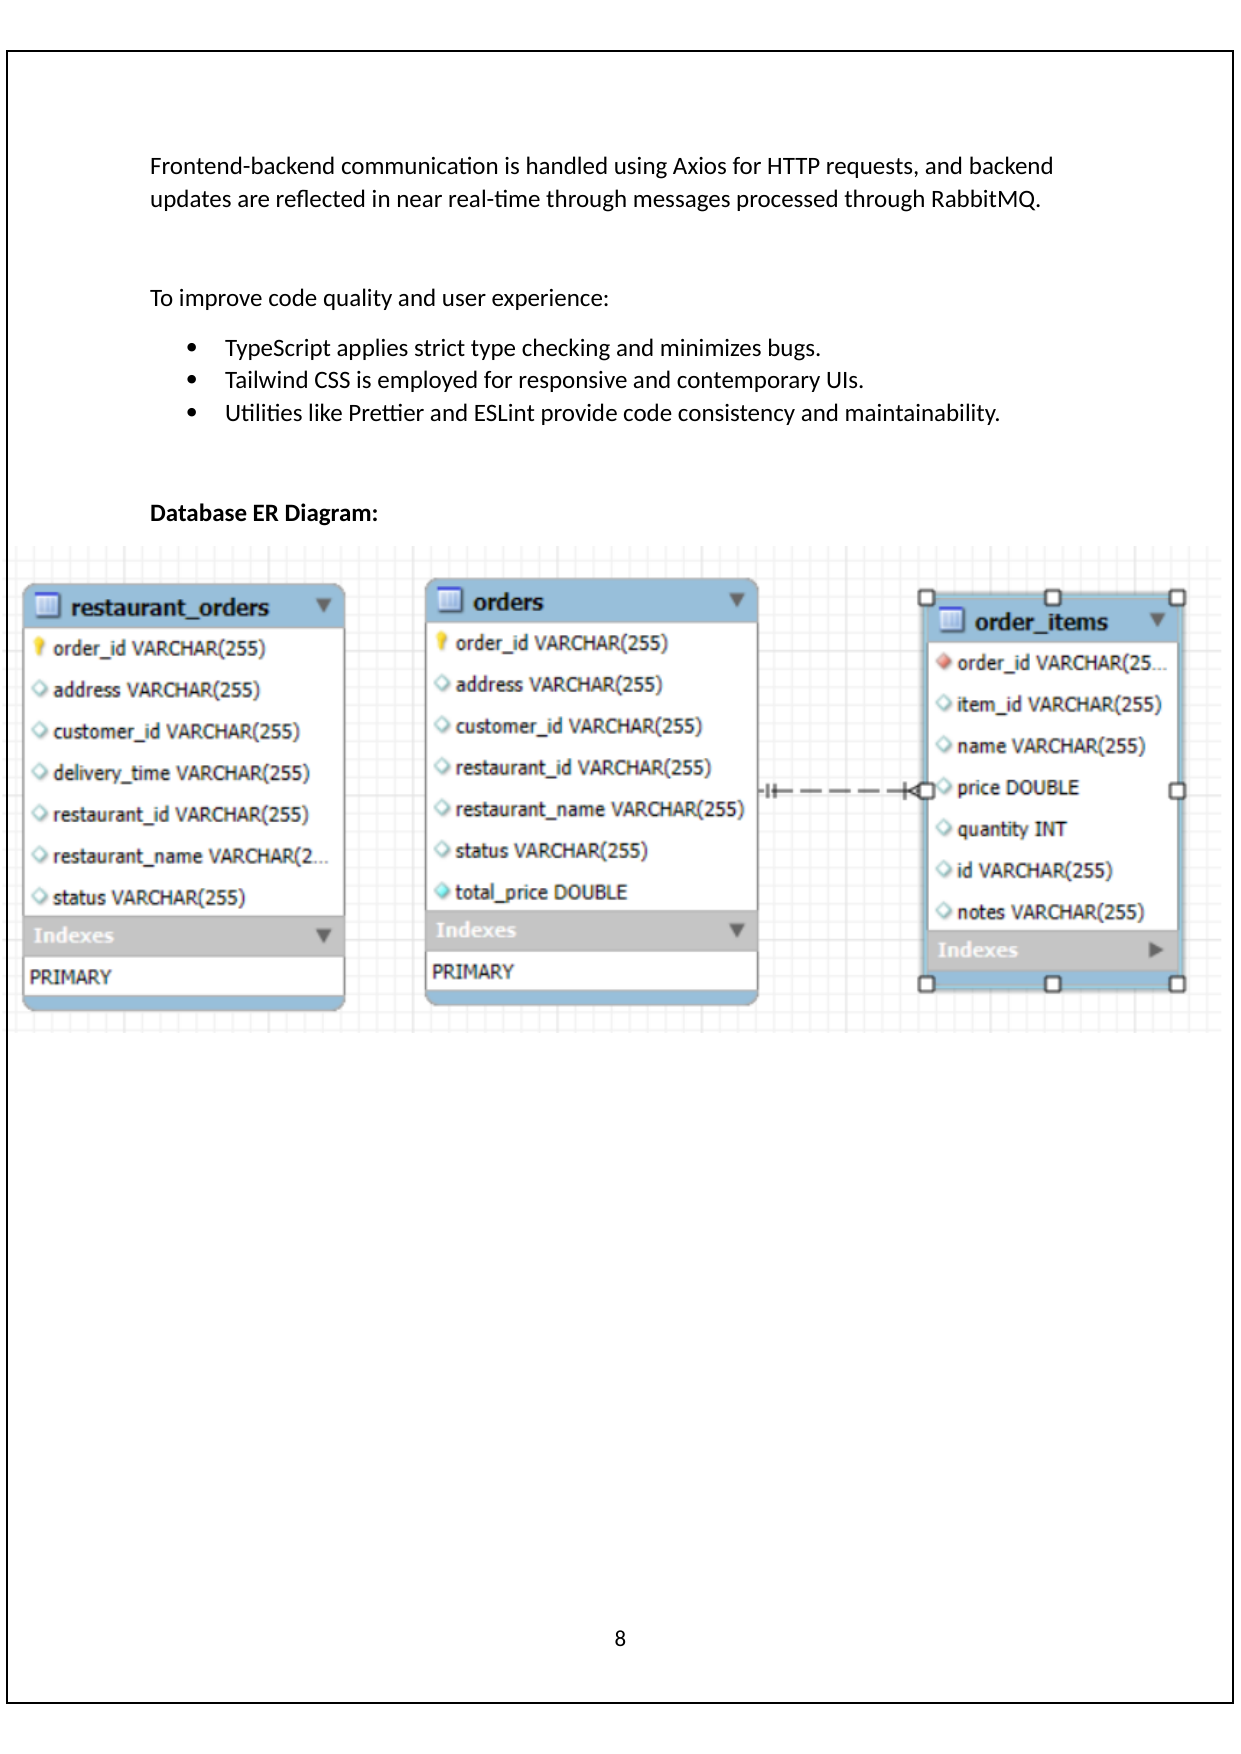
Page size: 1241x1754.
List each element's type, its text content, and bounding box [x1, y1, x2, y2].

picture [8, 546, 1222, 1033]
list Utilities like Prettier and ESLint provide code consistency and maintainability. [187, 397, 1090, 428]
text Database ER Diagram: [150, 497, 1090, 527]
text Frontend-backend communication is handled using Axios for HTTP requests, and backend updates are reflected in near real-time through messages processed through RabbitMQ. [150, 150, 1090, 213]
list TypeScript applies strict type checking and minimizes bugs. [187, 332, 1090, 362]
picture [2, 546, 6, 1033]
list Tailwind CSS is employed for responsive and contemporary UIs. [187, 364, 1090, 395]
text To improve code quality and user experience: [150, 282, 1090, 313]
